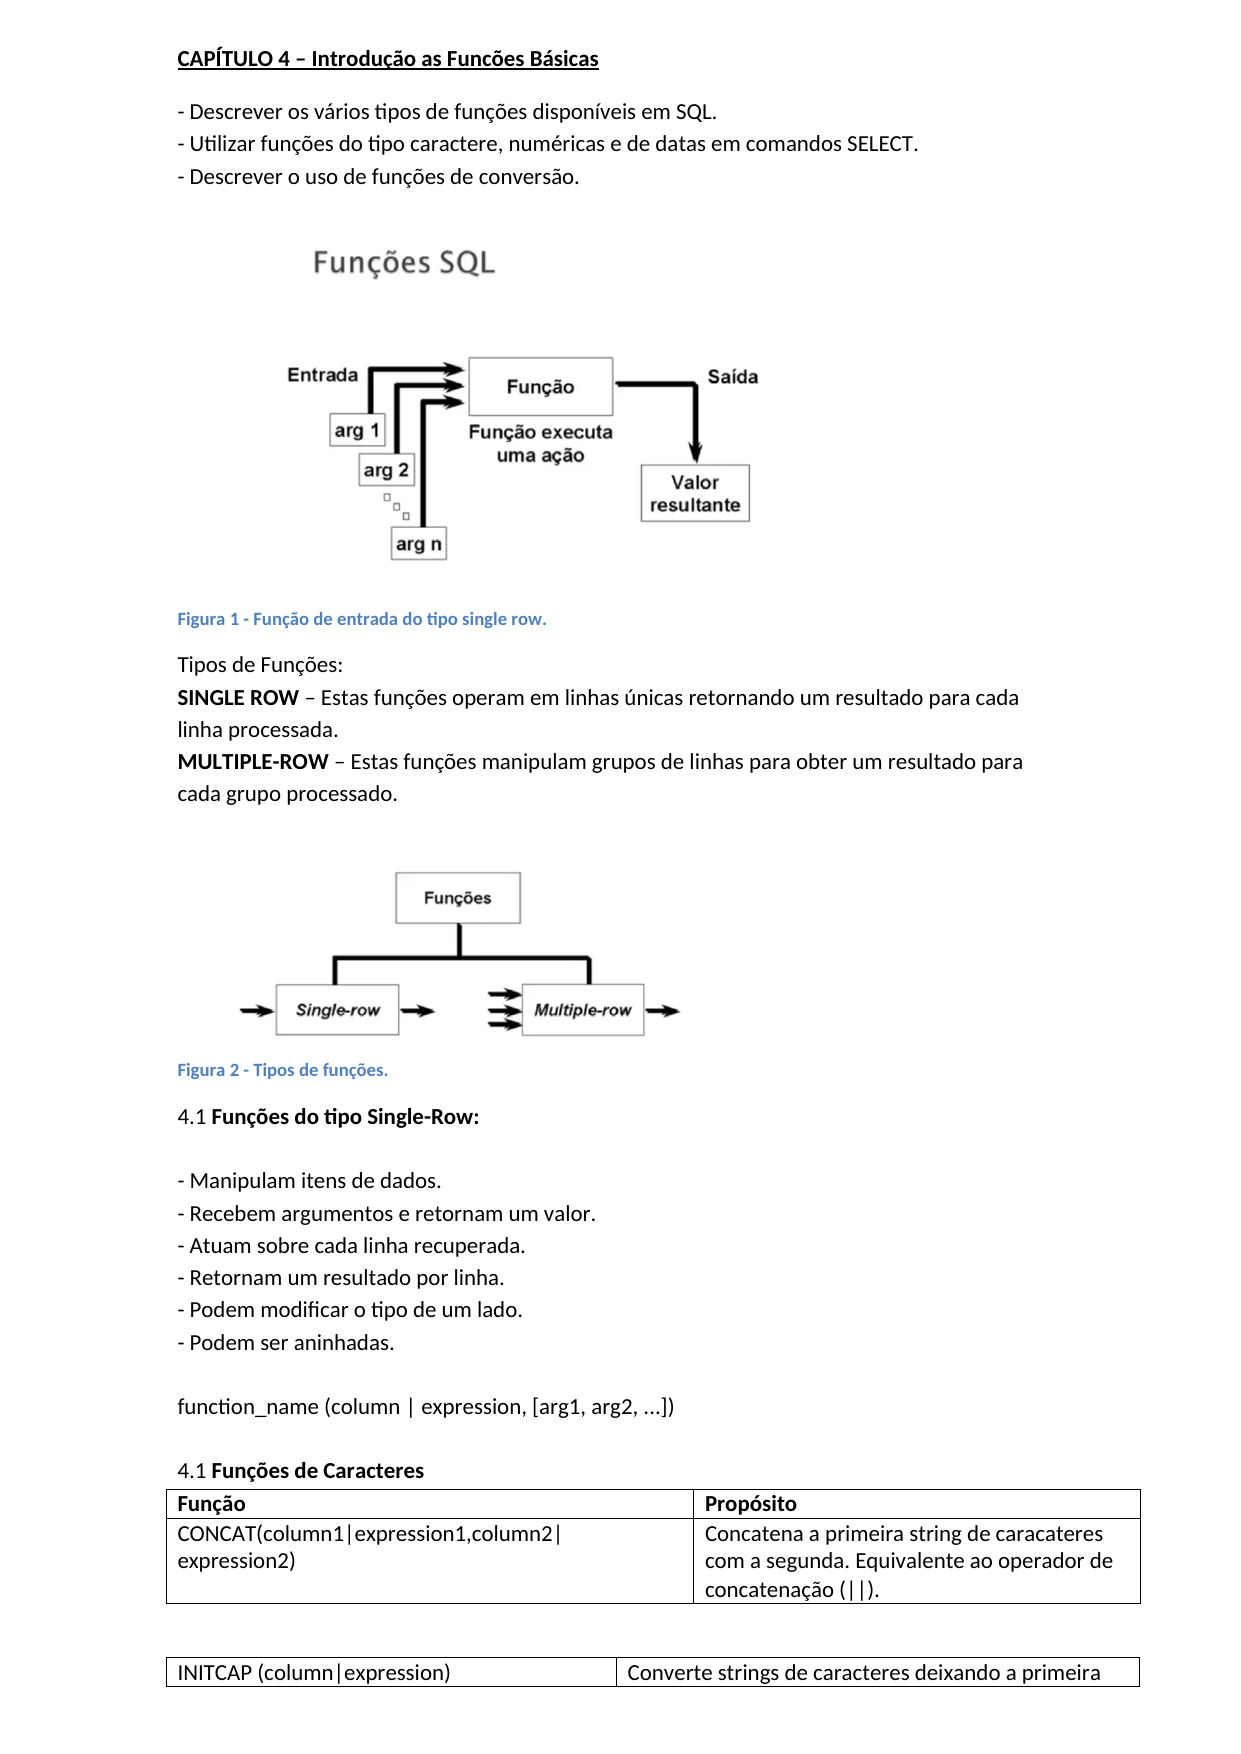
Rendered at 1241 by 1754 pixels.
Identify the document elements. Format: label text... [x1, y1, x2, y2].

text CAPÍTULO 4 – Introdução as Funcões Básicas [177, 44, 1063, 72]
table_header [617, 1658, 1139, 1686]
table_header Função [167, 1490, 693, 1518]
text 4.1 Funções do tipo Single-Row: [177, 1102, 1063, 1130]
table_cell CONCAT(column1|expression1,column2|expression2) [167, 1519, 693, 1603]
text - Atuam sobre cada linha recuperada. [177, 1231, 1063, 1259]
text Tipos de Funções: [177, 651, 1063, 678]
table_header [167, 1658, 616, 1686]
text - Recebem argumentos e retornam um valor. [177, 1199, 1063, 1227]
text MULTIPLE-ROW – Estas funções manipulam grupos de linhas para obter um resultado para cada grupo processado. [177, 747, 1063, 807]
table_header Propósito [694, 1490, 1140, 1518]
text Figura 1 - Função de entrada do tipo single row. [177, 607, 1063, 630]
table_cell Concatena a primeira string de caracateres com a segunda. Equivalente ao operador de concatenação (||). [694, 1519, 1140, 1603]
picture [177, 226, 829, 603]
text - Retornam um resultado por linha. [177, 1263, 1063, 1291]
text Figura 2 - Tipos de funções. [177, 1058, 1063, 1081]
text - Podem modificar o tipo de um lado. [177, 1295, 1063, 1323]
text - Descrever os vários tipos de funções disponíveis em SQL. [177, 97, 1063, 125]
text - Manipulam itens de dados. [177, 1167, 1063, 1195]
text - Descrever o uso de funções de conversão. [177, 162, 1063, 190]
text SINGLE ROW – Estas funções operam em linhas únicas retornando um resultado para cada linha processada. [177, 683, 1063, 743]
text function_name (column | expression, [arg1, arg2, ...]) [177, 1392, 1063, 1420]
text - Utilizar funções do tipo caractere, numéricas e de datas em comandos SELECT. [177, 129, 1063, 158]
text 4.1 Funções de Caracteres [177, 1456, 1063, 1484]
picture [177, 843, 743, 1055]
text - Podem ser aninhadas. [177, 1328, 1063, 1356]
